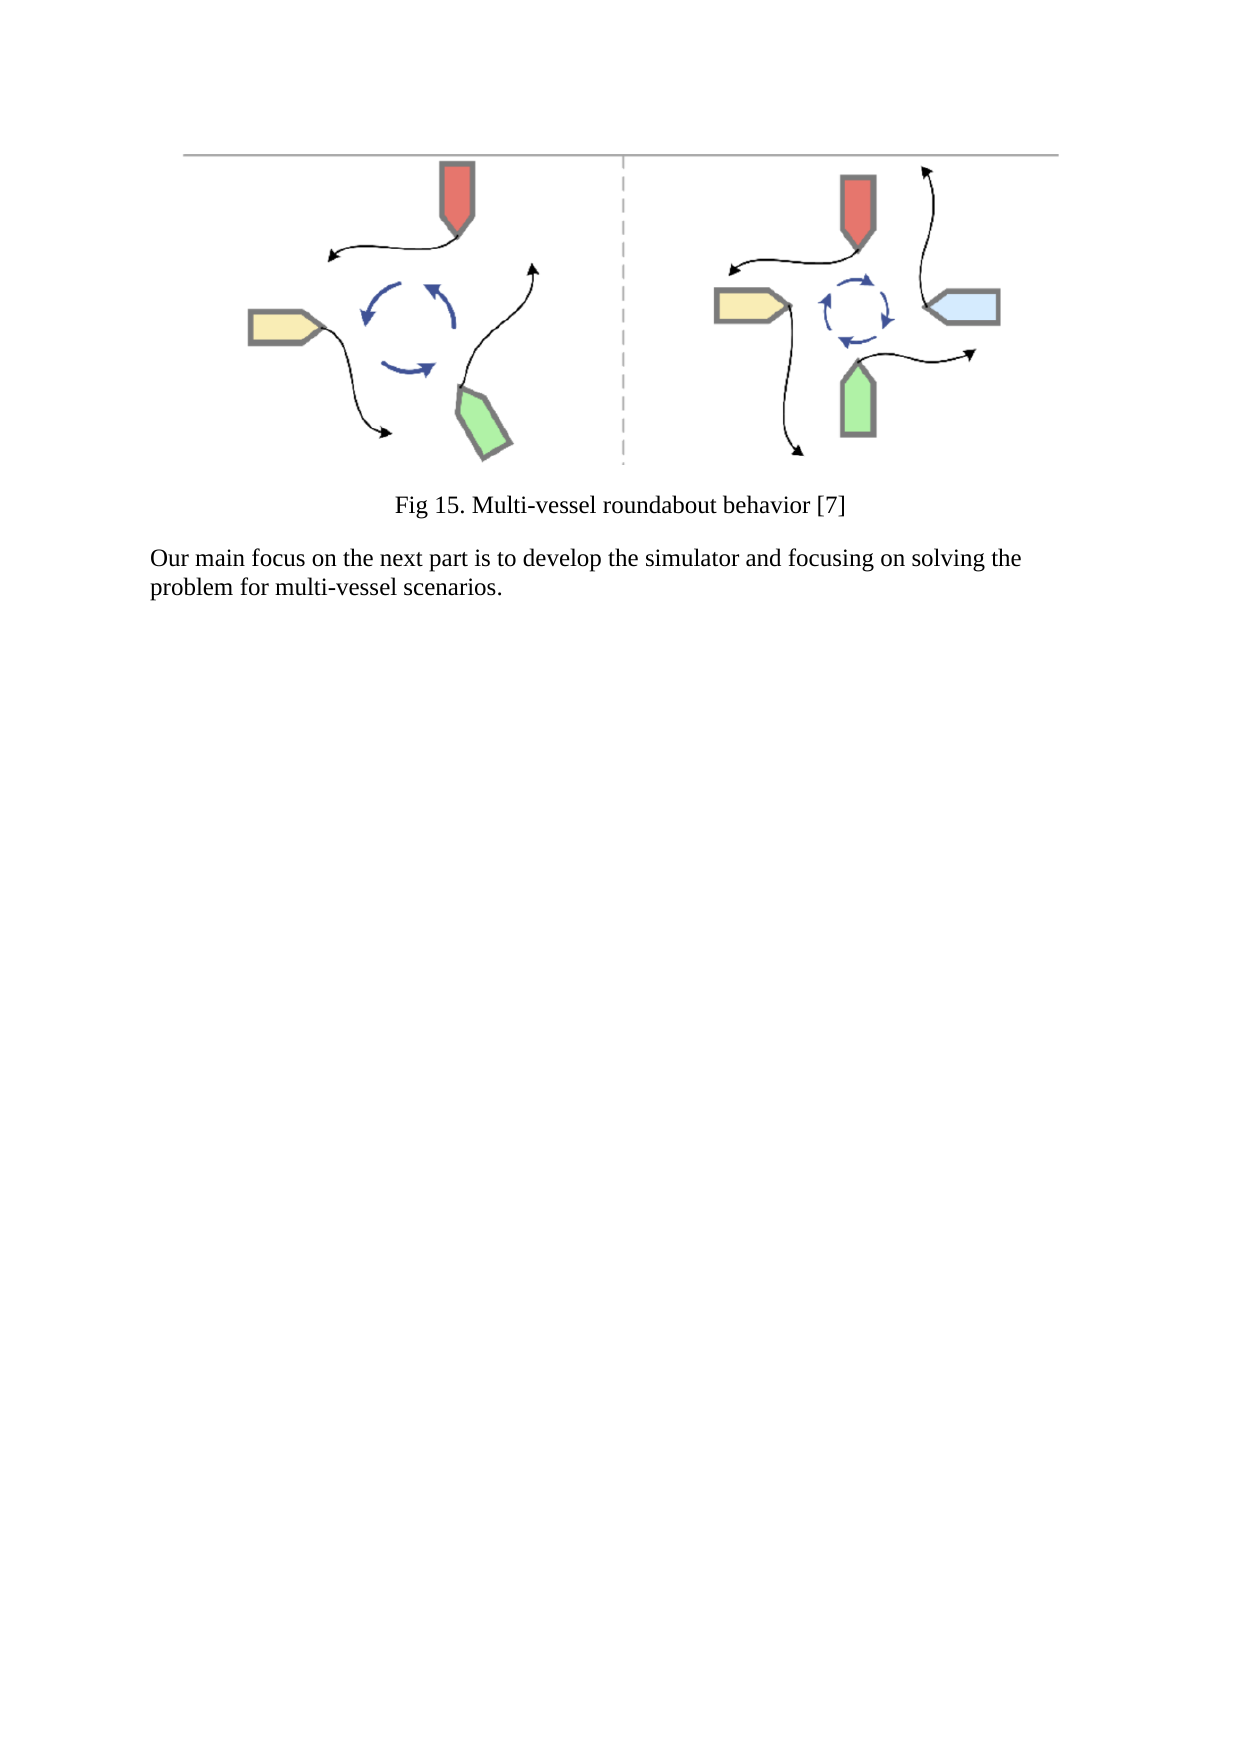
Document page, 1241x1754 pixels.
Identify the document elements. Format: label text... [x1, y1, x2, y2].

picture [181, 150, 1059, 465]
text Our main focus on the next part is to develop the simulator and focusing on solving the problem for multi-vessel scenarios. [150, 543, 1090, 601]
text Fig 15. Multi-vessel roundabout behavior [7] [150, 490, 1090, 518]
